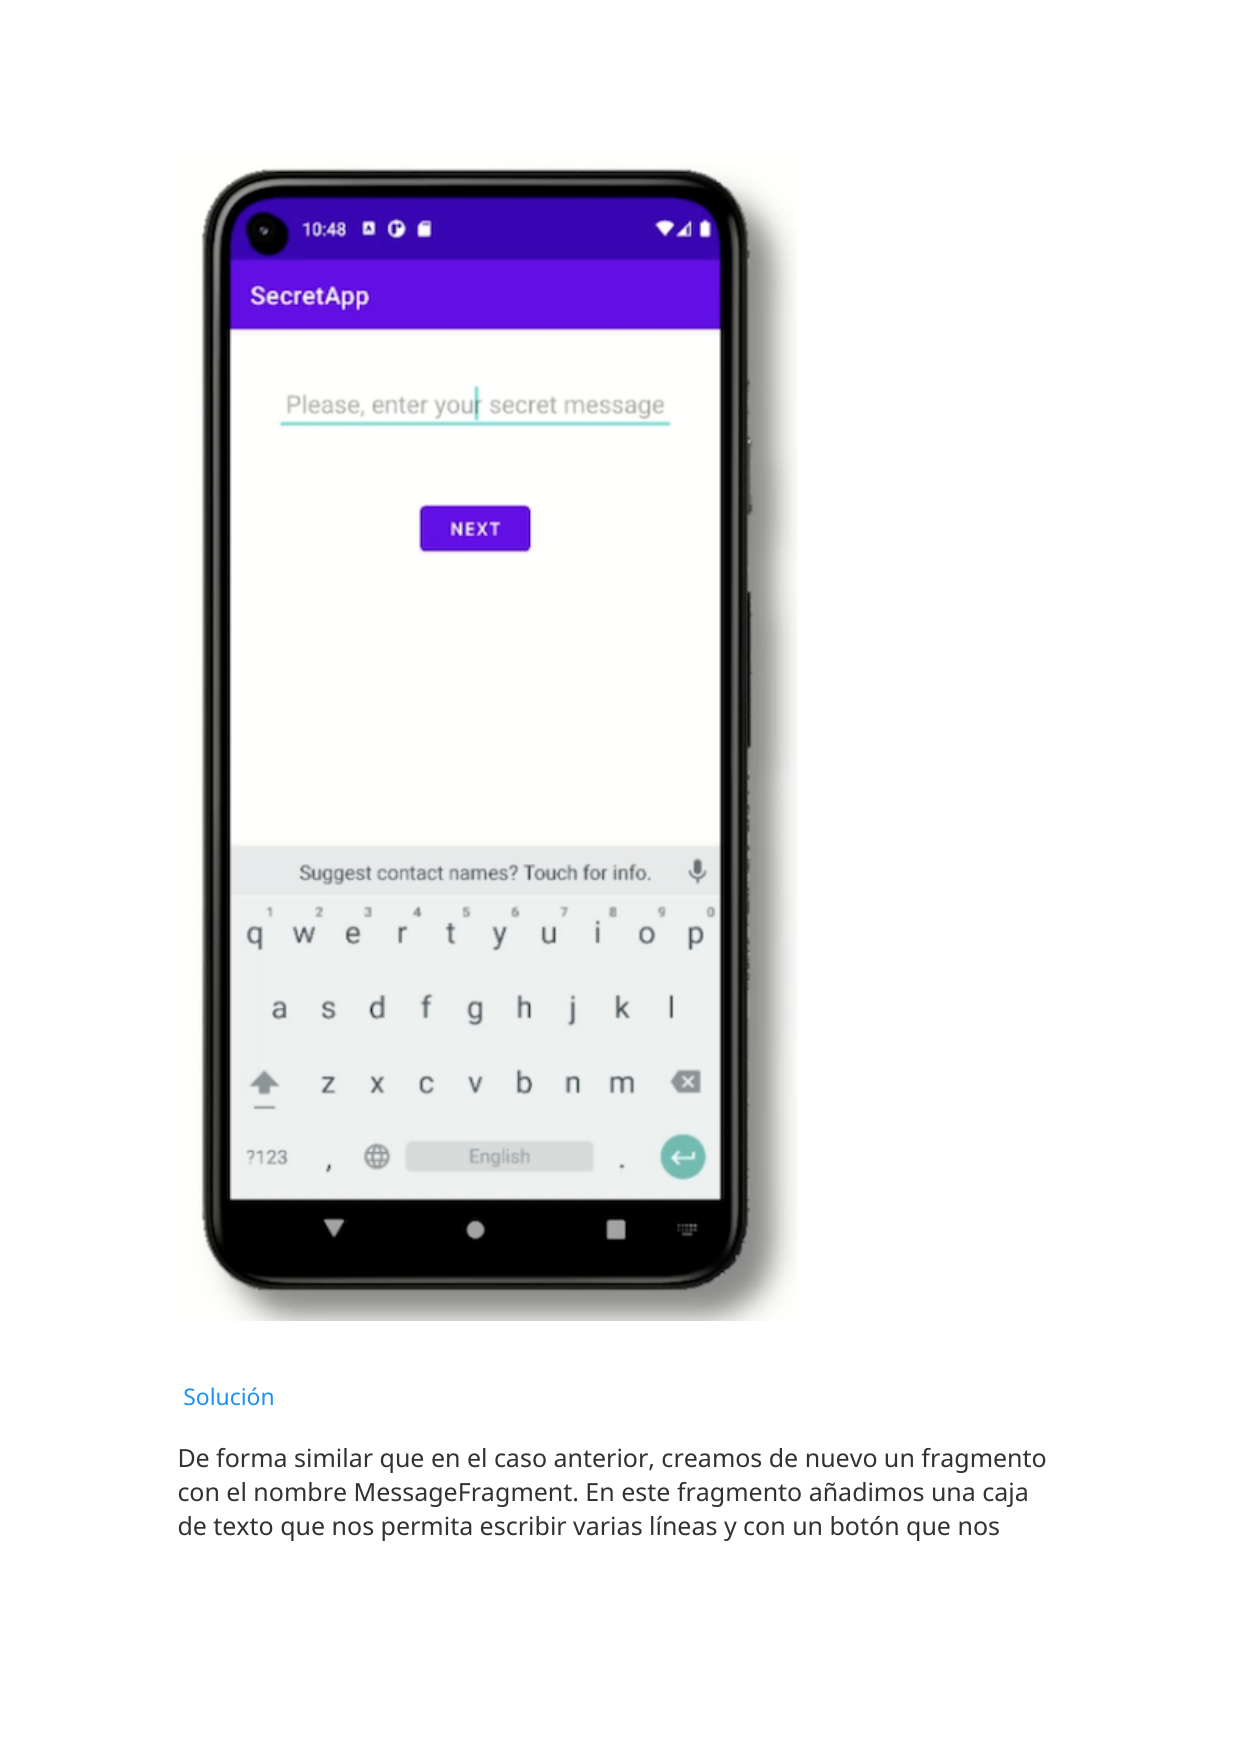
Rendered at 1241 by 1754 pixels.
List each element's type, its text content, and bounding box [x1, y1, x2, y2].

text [177, 1441, 1063, 1543]
picture [177, 147, 798, 1321]
text Solución [177, 1352, 1063, 1412]
